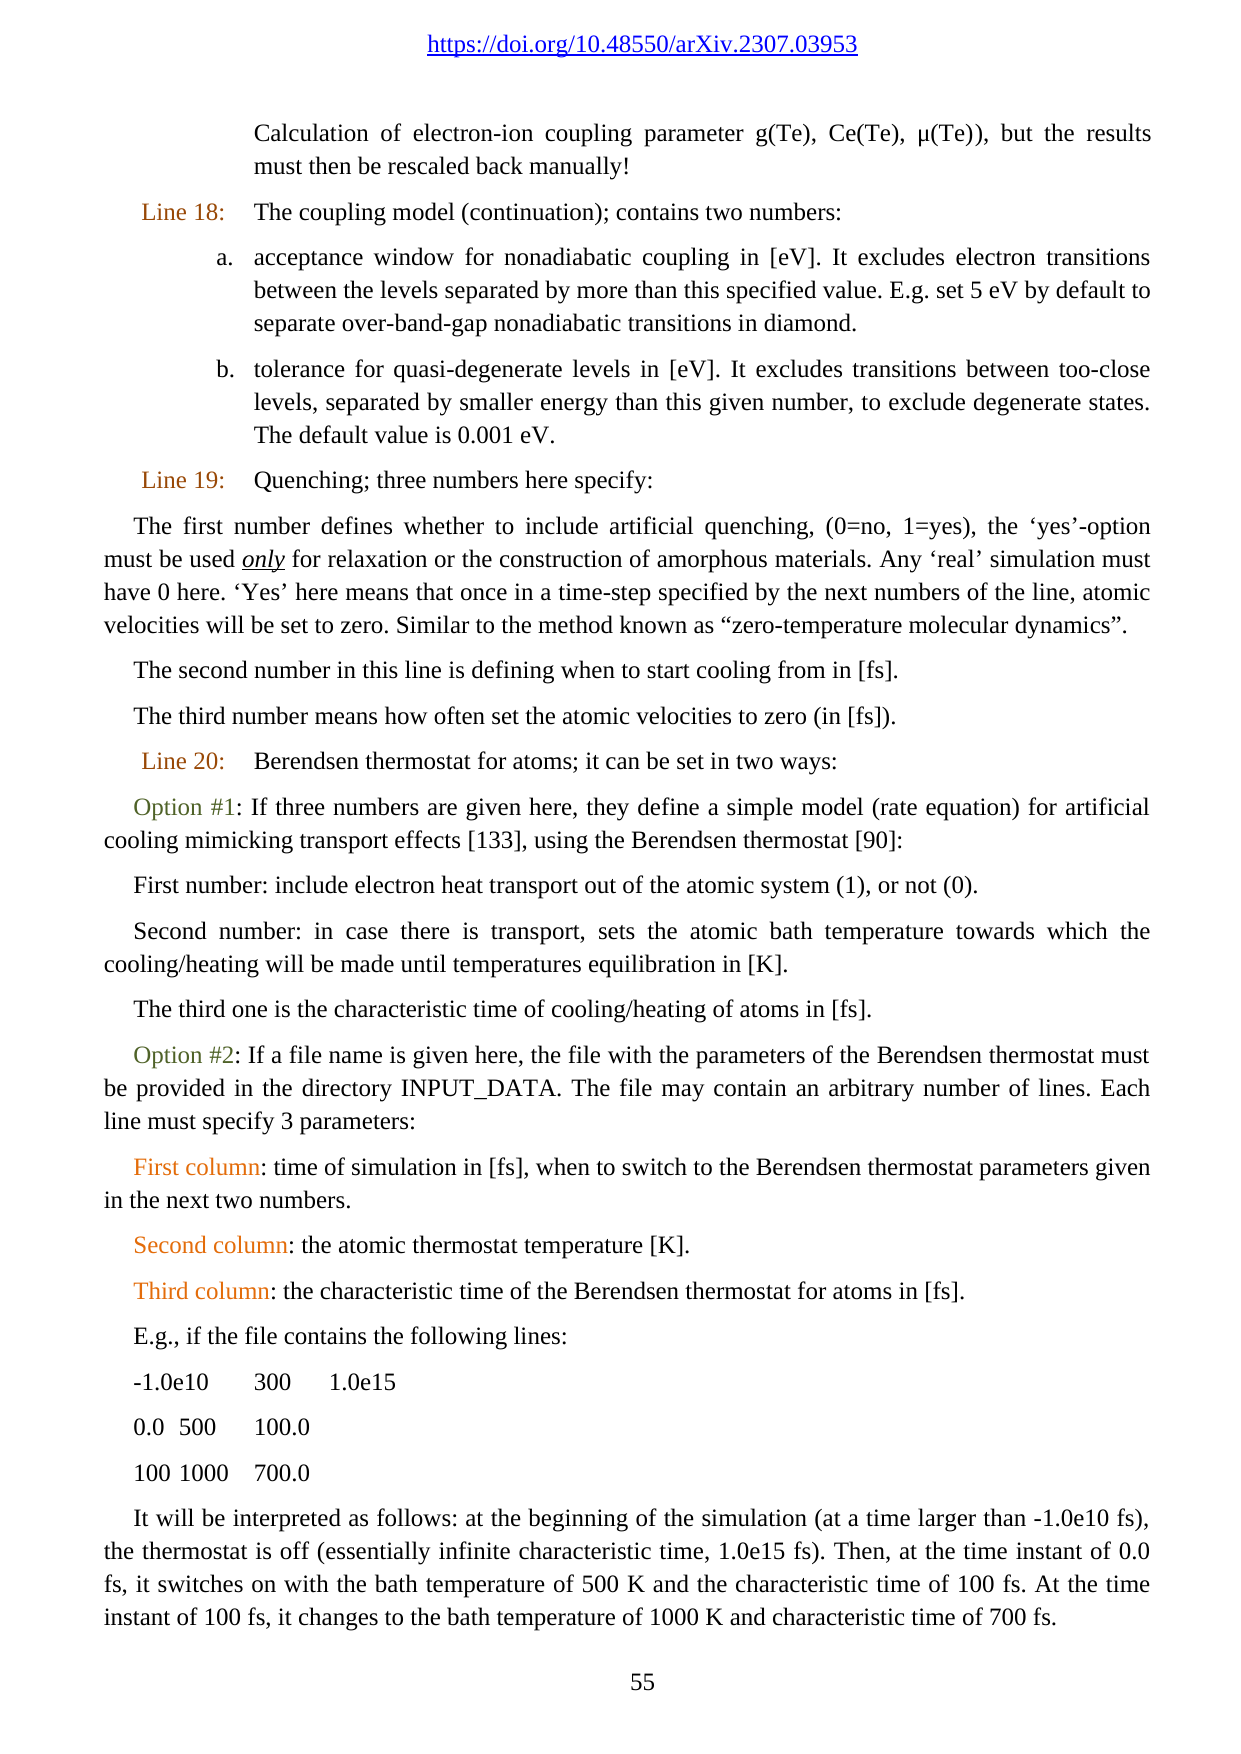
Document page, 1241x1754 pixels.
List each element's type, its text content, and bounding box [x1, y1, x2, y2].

text -1.0e10 300 1.0e15 [103, 1367, 1152, 1396]
text 0.0 500 100.0 [103, 1412, 1152, 1441]
text Option #2: If a file name is given here, the file with the parameters of the Berendsen thermostat must be provided in the directory INPUT_DATA. The file may contain an arbitrary number of lines. Each line must specify 3 parameters: [103, 1040, 1152, 1135]
list tolerance for quasi-degenerate levels in [eV]. It excludes transitions between too-close levels, separated by smaller energy than this given number, to exclude degenerate states. The default value is 0.001 eV. [216, 354, 1152, 448]
text Second number: in case there is transport, sets the atomic bath temperature towards which the cooling/heating will be made until temperatures equilibration in [K]. [103, 916, 1152, 978]
text The second number in this line is defining when to start cooling from in [fs]. [103, 655, 1152, 684]
text The first number defines whether to include artificial quenching, (0=no, 1=yes), the ‘yes’-option must be used only for relaxation or the construction of amorphous materials. Any ‘real’ simulation must have 0 here. ‘Yes’ here means that once in a time-step specified by the next numbers of the line, atomic velocities will be set to zero. Similar to the method known as “zero-temperature molecular dynamics”. [103, 511, 1152, 639]
text 100 1000 700.0 [103, 1458, 1152, 1487]
text Second column: the atomic thermostat temperature [K]. [103, 1230, 1152, 1259]
text E.g., if the file contains the following lines: [103, 1321, 1152, 1350]
list Quenching; three numbers here specify: [141, 465, 1152, 494]
text First column: time of simulation in [fs], when to switch to the Berendsen thermostat parameters given in the next two numbers. [103, 1152, 1152, 1213]
list The coupling model (continuation); contains two numbers: [141, 197, 1152, 225]
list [216, 118, 1152, 180]
text Third column: the characteristic time of the Berendsen thermostat for atoms in [fs]. [103, 1276, 1152, 1304]
text The third one is the characteristic time of cooling/heating of atoms in [fs]. [103, 994, 1152, 1023]
text The third number means how often set the atomic velocities to zero (in [fs]). [103, 701, 1152, 730]
text It will be interpreted as follows: at the beginning of the simulation (at a time larger than -1.0e10 fs), the thermostat is off (essentially infinite characteristic time, 1.0e15 fs). Then, at the time instant of 0.0 fs, it switches on with the bath temperature of 500 K and the characteristic time of 100 fs. At the time instant of 100 fs, it changes to the bath temperature of 1000 K and characteristic time of 700 fs. [103, 1503, 1152, 1631]
text First number: include electron heat transport out of the atomic system (1), or not (0). [103, 871, 1152, 899]
list Berendsen thermostat for atoms; it can be set in two ways: [141, 746, 1152, 775]
text Option #1: If three numbers are given here, they define a simple model (rate equation) for artificial cooling mimicking transport effects [133], using the Berendsen thermostat [90]: [103, 792, 1152, 854]
list acceptance window for nonadiabatic coupling in [eV]. It excludes electron transitions between the levels separated by more than this specified value. E.g. set 5 eV by default to separate over-band-gap nonadiabatic transitions in diamond. [216, 242, 1152, 337]
